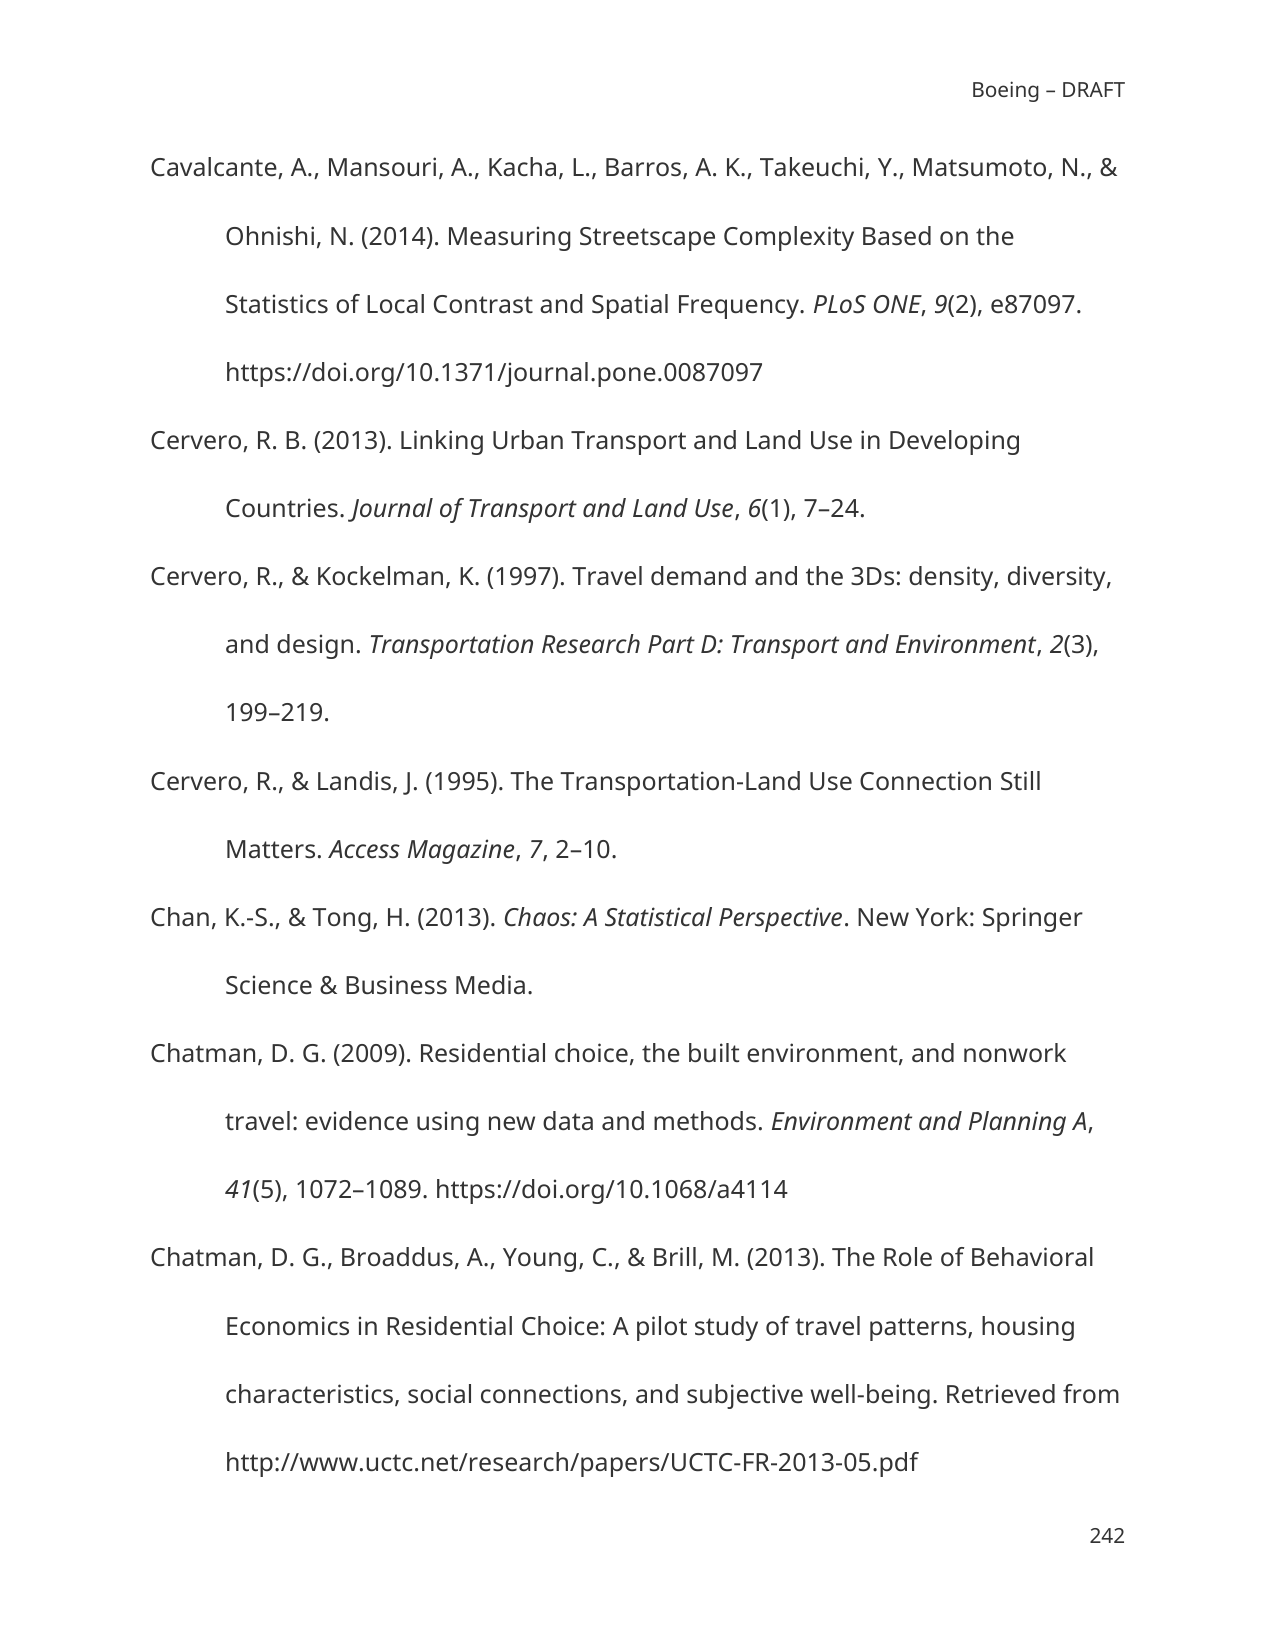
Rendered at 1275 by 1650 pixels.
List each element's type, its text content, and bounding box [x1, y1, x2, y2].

text Chan, K.-S., & Tong, H. (2013). Chaos: A Statistical Perspective. New York: Springer Science & Business Media. [150, 899, 1125, 1002]
text Cervero, R. B. (2013). Linking Urban Transport and Land Use in Developing Countries. Journal of Transport and Land Use, 6(1), 7–24. [150, 422, 1125, 525]
text Cervero, R., & Kockelman, K. (1997). Travel demand and the 3Ds: density, diversity, and design. Transportation Research Part D: Transport and Environment, 2(3), 199–219. [150, 559, 1125, 729]
text Chatman, D. G., Broaddus, A., Young, C., & Brill, M. (2013). The Role of Behavioral Economics in Residential Choice: A pilot study of travel patterns, housing characteristics, social connections, and subjective well-being. Retrieved from http://www.uctc.net/research/papers/UCTC-FR-2013-05.pdf [150, 1240, 1125, 1478]
text Chatman, D. G. (2009). Residential choice, the built environment, and nonwork travel: evidence using new data and methods. Environment and Planning A, 41(5), 1072–1089. https://doi.org/10.1068/a4114 [150, 1036, 1125, 1206]
text Cervero, R., & Landis, J. (1995). The Transportation-Land Use Connection Still Matters. Access Magazine, 7, 2–10. [150, 763, 1125, 865]
text Cavalcante, A., Mansouri, A., Kacha, L., Barros, A. K., Takeuchi, Y., Matsumoto, N., & Ohnishi, N. (2014). Measuring Streetscape Complexity Based on the Statistics of Local Contrast and Spatial Frequency. PLoS ONE, 9(2), e87097. https://doi.org/10.1371/journal.pone.0087097 [150, 150, 1125, 388]
